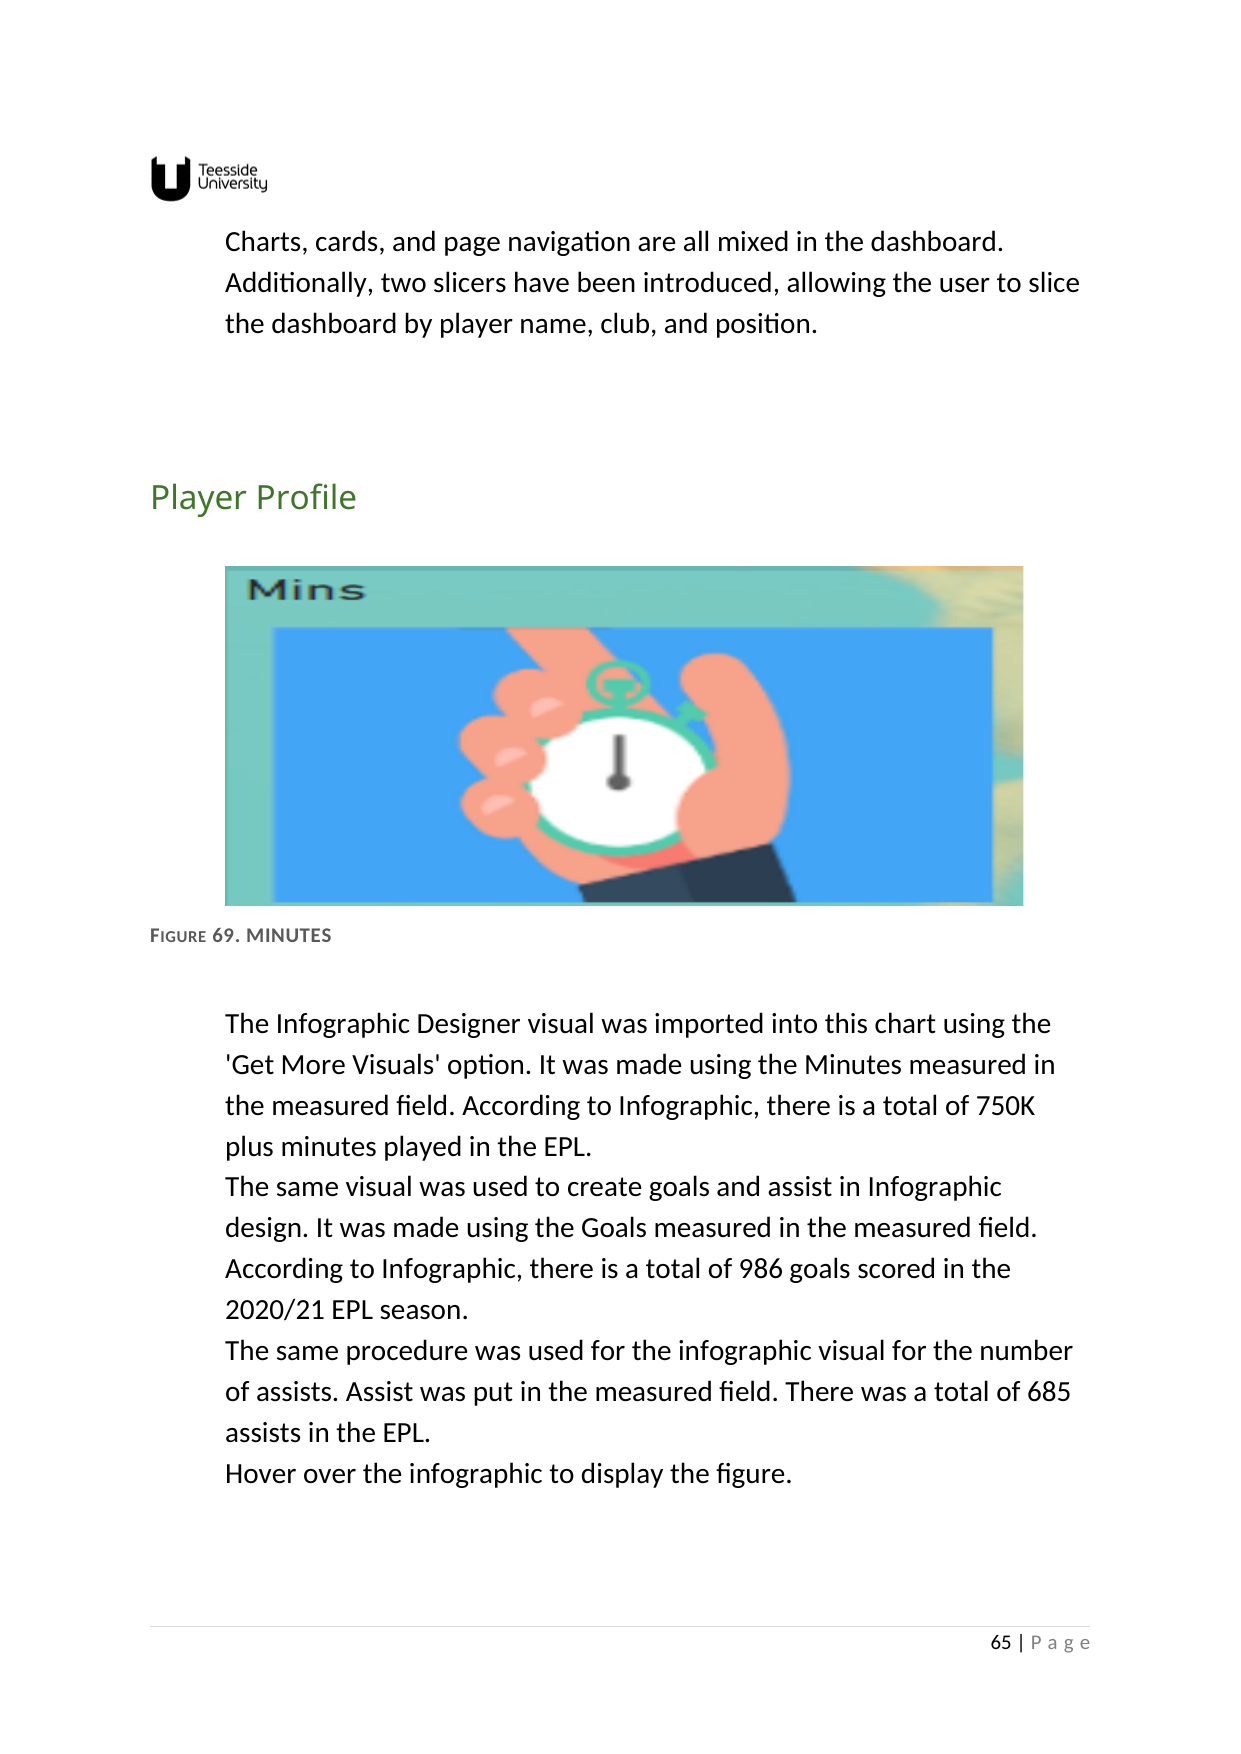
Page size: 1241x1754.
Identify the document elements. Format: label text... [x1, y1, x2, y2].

picture [225, 566, 1024, 906]
list The same visual was used to create goals and assist in Infographic design. It was made using the Goals measured in the measured field. According to Infographic, there is a total of 986 goals scored in the 2020/21 EPL season. [225, 1168, 1090, 1327]
text Figure 69. MINUTES [150, 922, 1090, 948]
list The Infographic Designer visual was imported into this chart using the 'Get More Visuals' option. It was made using the Minutes measured in the measured field. According to Infographic, there is a total of 750K plus minutes played in the EPL. [225, 1005, 1090, 1163]
picture [150, 99, 269, 224]
list Hover over the infographic to display the figure. [225, 1455, 1090, 1491]
subtitle Player Profile [150, 474, 1090, 519]
list The same procedure was used for the infographic visual for the number of assists. Assist was put in the measured field. There was a total of 685 assists in the EPL. [225, 1332, 1090, 1450]
list Charts, cards, and page navigation are all mixed in the dashboard. Additionally, two slicers have been introduced, allowing the user to slice the dashboard by player name, club, and position. [225, 223, 1090, 341]
